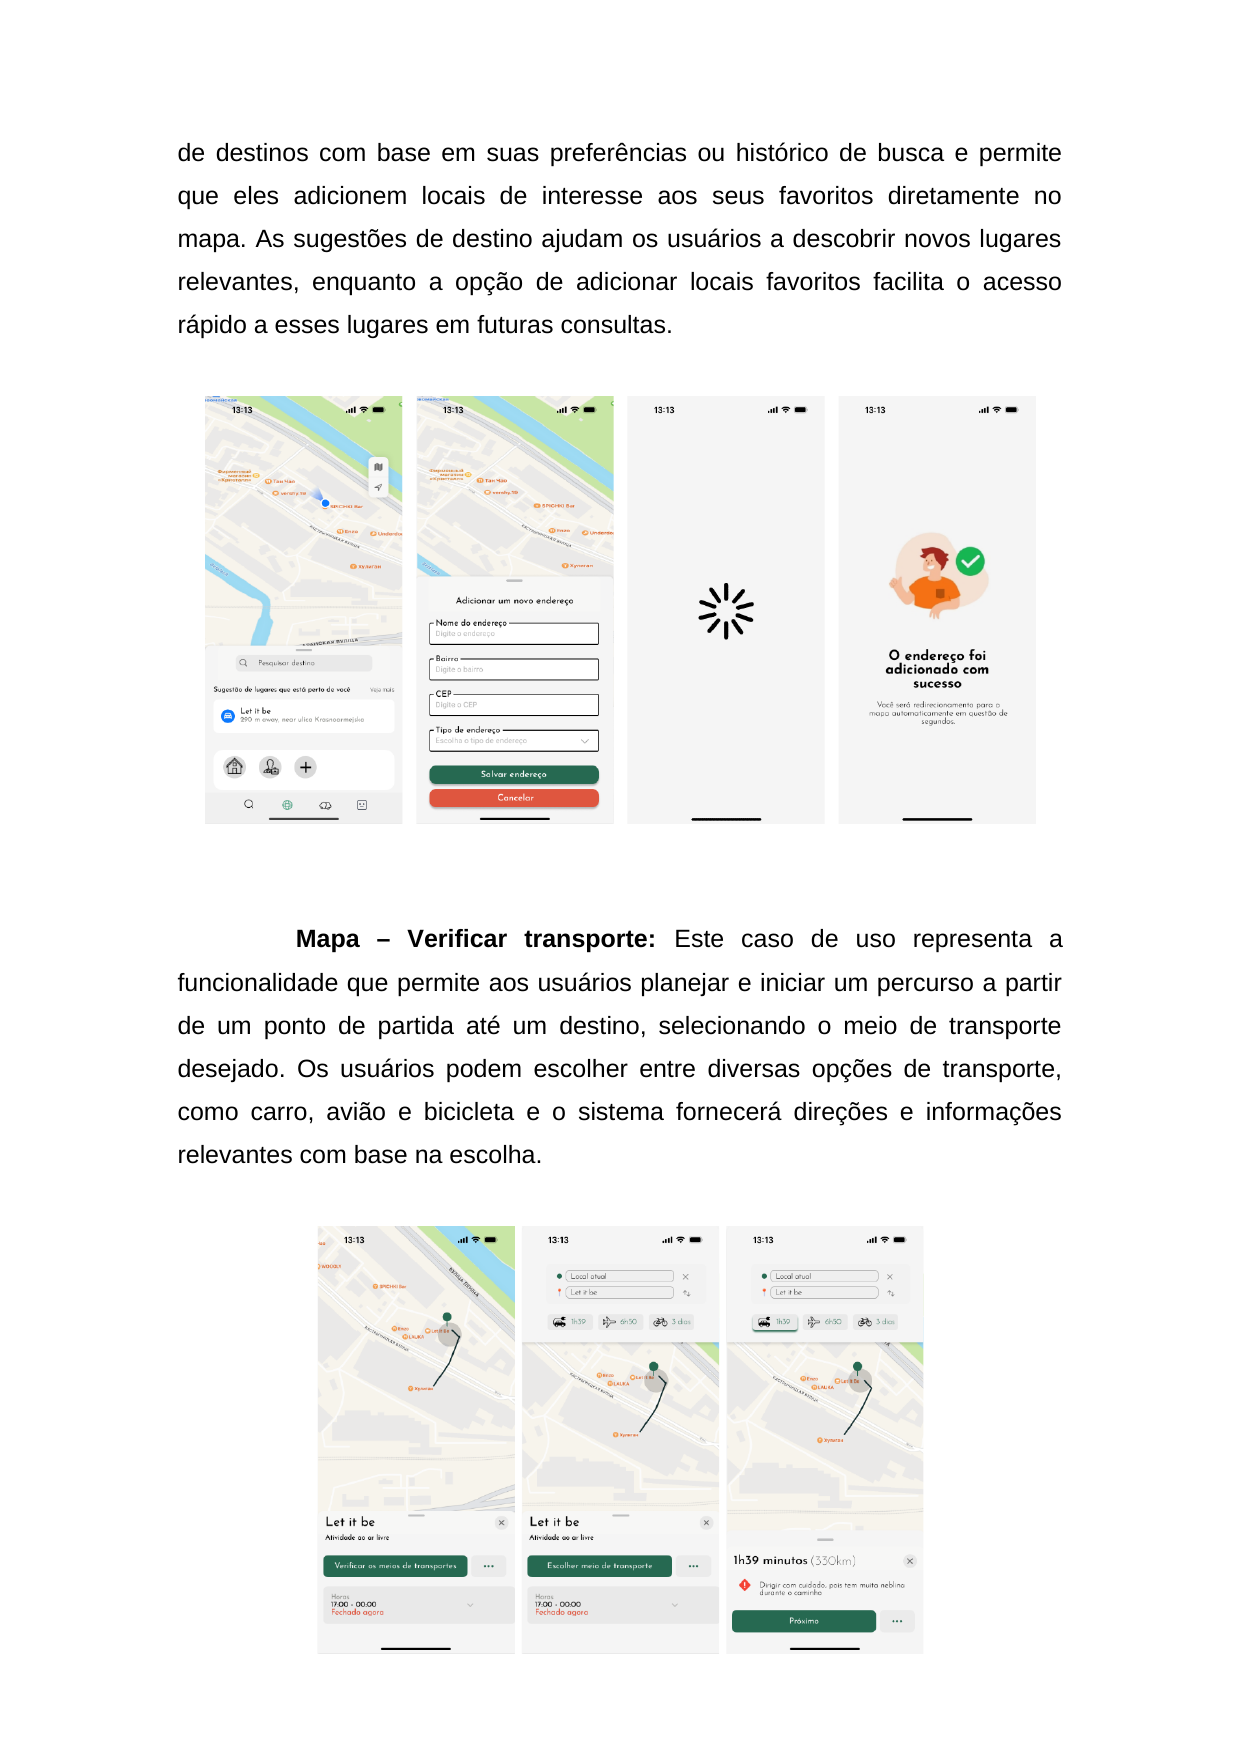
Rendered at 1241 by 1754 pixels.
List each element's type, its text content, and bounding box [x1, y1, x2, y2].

picture [416, 396, 614, 824]
picture [627, 396, 825, 824]
text Mapa – Verificar transporte: Este caso de uso representa a funcionalidade que permite aos usuários planejar e iniciar um percurso a partir de um ponto de partida até um destino, selecionando o meio de transporte desejado. Os usuários podem escolher entre diversas opções de transporte, como carro, avião e bicicleta e o sistema fornecerá direções e informações relevantes com base na escolha. [177, 924, 1064, 1169]
picture [521, 1226, 720, 1654]
picture [317, 1226, 515, 1654]
picture [838, 396, 1036, 824]
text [177, 137, 1064, 339]
picture [726, 1226, 924, 1654]
picture [205, 396, 403, 824]
